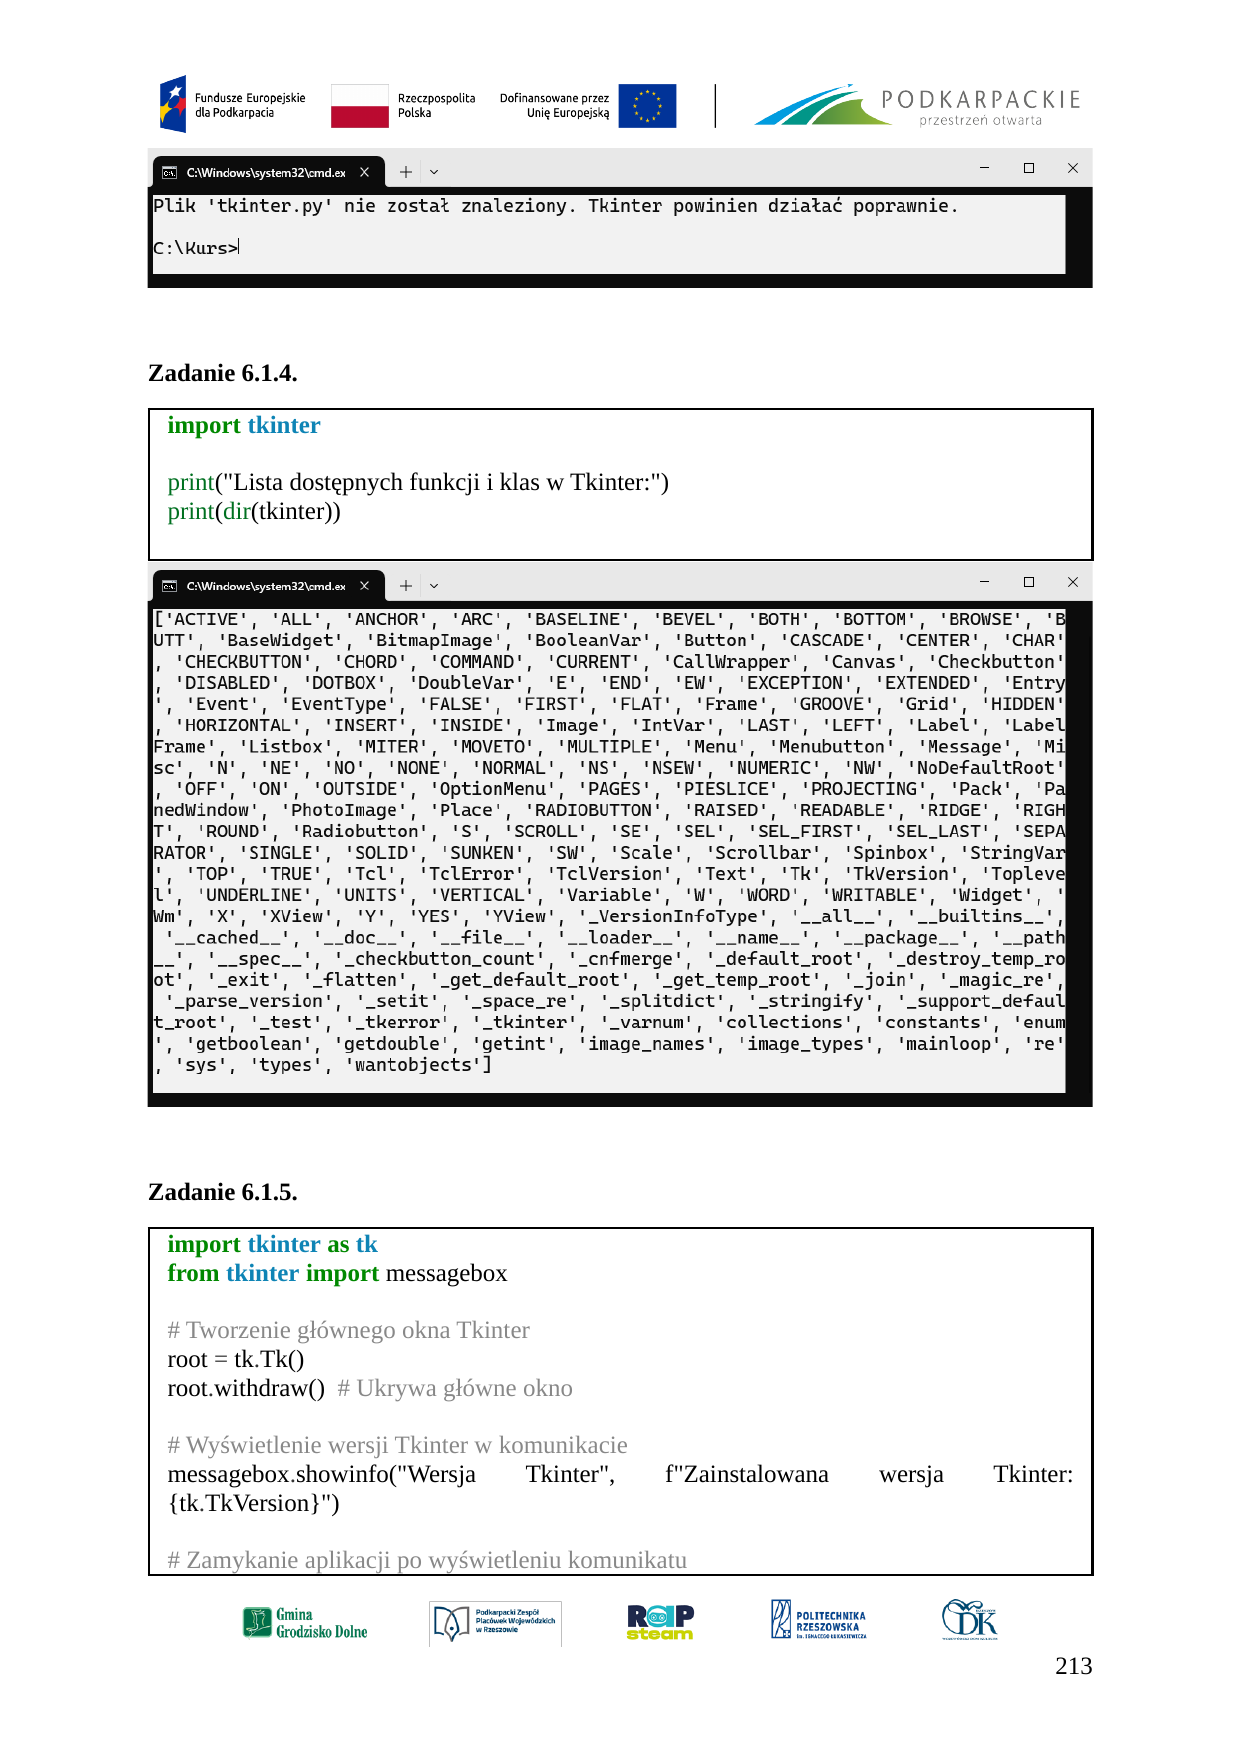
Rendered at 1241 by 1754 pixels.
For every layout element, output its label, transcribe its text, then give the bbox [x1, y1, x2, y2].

table_header [150, 410, 1091, 559]
text Zadanie 6.1.4. [148, 358, 1092, 387]
picture [147, 561, 1093, 1107]
text Zadanie 6.1.5. [148, 1177, 1092, 1206]
picture [147, 60, 1093, 288]
picture [242, 1585, 998, 1652]
table_header [150, 1229, 1091, 1574]
